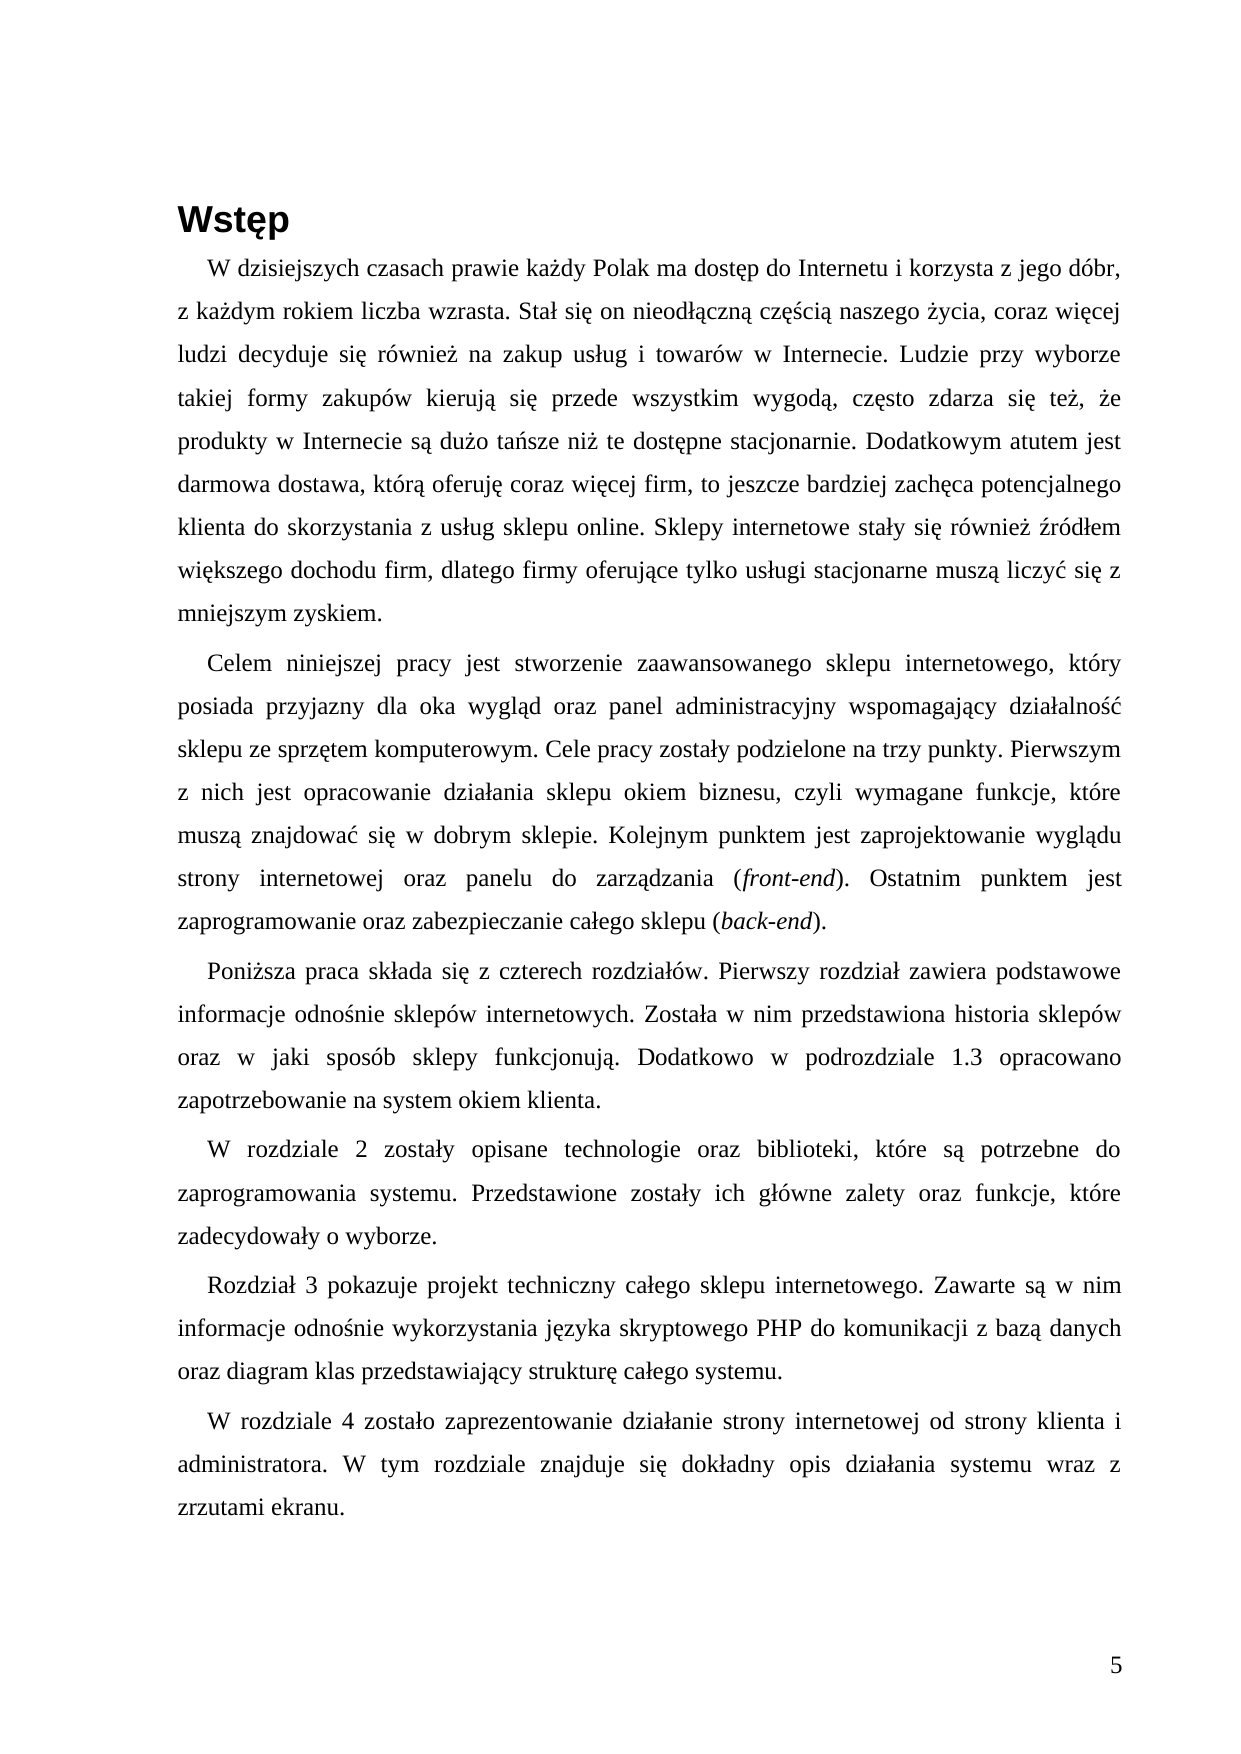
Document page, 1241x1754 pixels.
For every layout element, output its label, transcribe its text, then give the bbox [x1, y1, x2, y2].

text Celem niniejszej pracy jest stworzenie zaawansowanego sklepu internetowego, który posiada przyjazny dla oka wygląd oraz panel administracyjny wspomagający działalność sklepu ze sprzętem komputerowym. Cele pracy zostały podzielone na trzy punkty. Pierwszym z nich jest opracowanie działania sklepu okiem biznesu, czyli wymagane funkcje, które muszą znajdować się w dobrym sklepie. Kolejnym punktem jest zaprojektowanie wyglądu strony internetowej oraz panelu do zarządzania (front-end). Ostatnim punktem jest zaprogramowanie oraz zabezpieczanie całego sklepu (back-end). [177, 648, 1122, 935]
text W rozdziale 2 zostały opisane technologie oraz biblioteki, które są potrzebne do zaprogramowania systemu. Przedstawione zostały ich główne zalety oraz funkcje, które zadecydowały o wyborze. [177, 1134, 1122, 1249]
text Rozdział 3 pokazuje projekt techniczny całego sklepu internetowego. Zawarte są w nim informacje odnośnie wykorzystania języka skryptowego PHP do komunikacji z bazą danych oraz diagram klas przedstawiający strukturę całego systemu. [177, 1270, 1122, 1385]
text Poniższa praca składa się z czterech rozdziałów. Pierwszy rozdział zawiera podstawowe informacje odnośnie sklepów internetowych. Została w nim przedstawiona historia sklepów oraz w jaki sposób sklepy funkcjonują. Dodatkowo w podrozdziale 1.3 opracowano zapotrzebowanie na system okiem klienta. [177, 956, 1122, 1114]
text W rozdziale 4 zostało zaprezentowanie działanie strony internetowej od strony klienta i administratora. W tym rozdziale znajduje się dokładny opis działania systemu wraz z zrzutami ekranu. [177, 1406, 1122, 1521]
text W dzisiejszych czasach prawie każdy Polak ma dostęp do Internetu i korzysta z jego dóbr, z każdym rokiem liczba wzrasta. Stał się on nieodłączną częścią naszego życia, coraz więcej ludzi decyduje się również na zakup usług i towarów w Internecie. Ludzie przy wyborze takiej formy zakupów kierują się przede wszystkim wygodą, często zdarza się też, że produkty w Internecie są dużo tańsze niż te dostępne stacjonarnie. Dodatkowym atutem jest darmowa dostawa, którą oferuję coraz więcej firm, to jeszcze bardziej zachęca potencjalnego klienta do skorzystania z usług sklepu online. Sklepy internetowe stały się również źródłem większego dochodu firm, dlatego firmy oferujące tylko usługi stacjonarne muszą liczyć się z mniejszym zyskiem. [177, 253, 1122, 627]
subtitle Wstęp [177, 198, 1122, 241]
